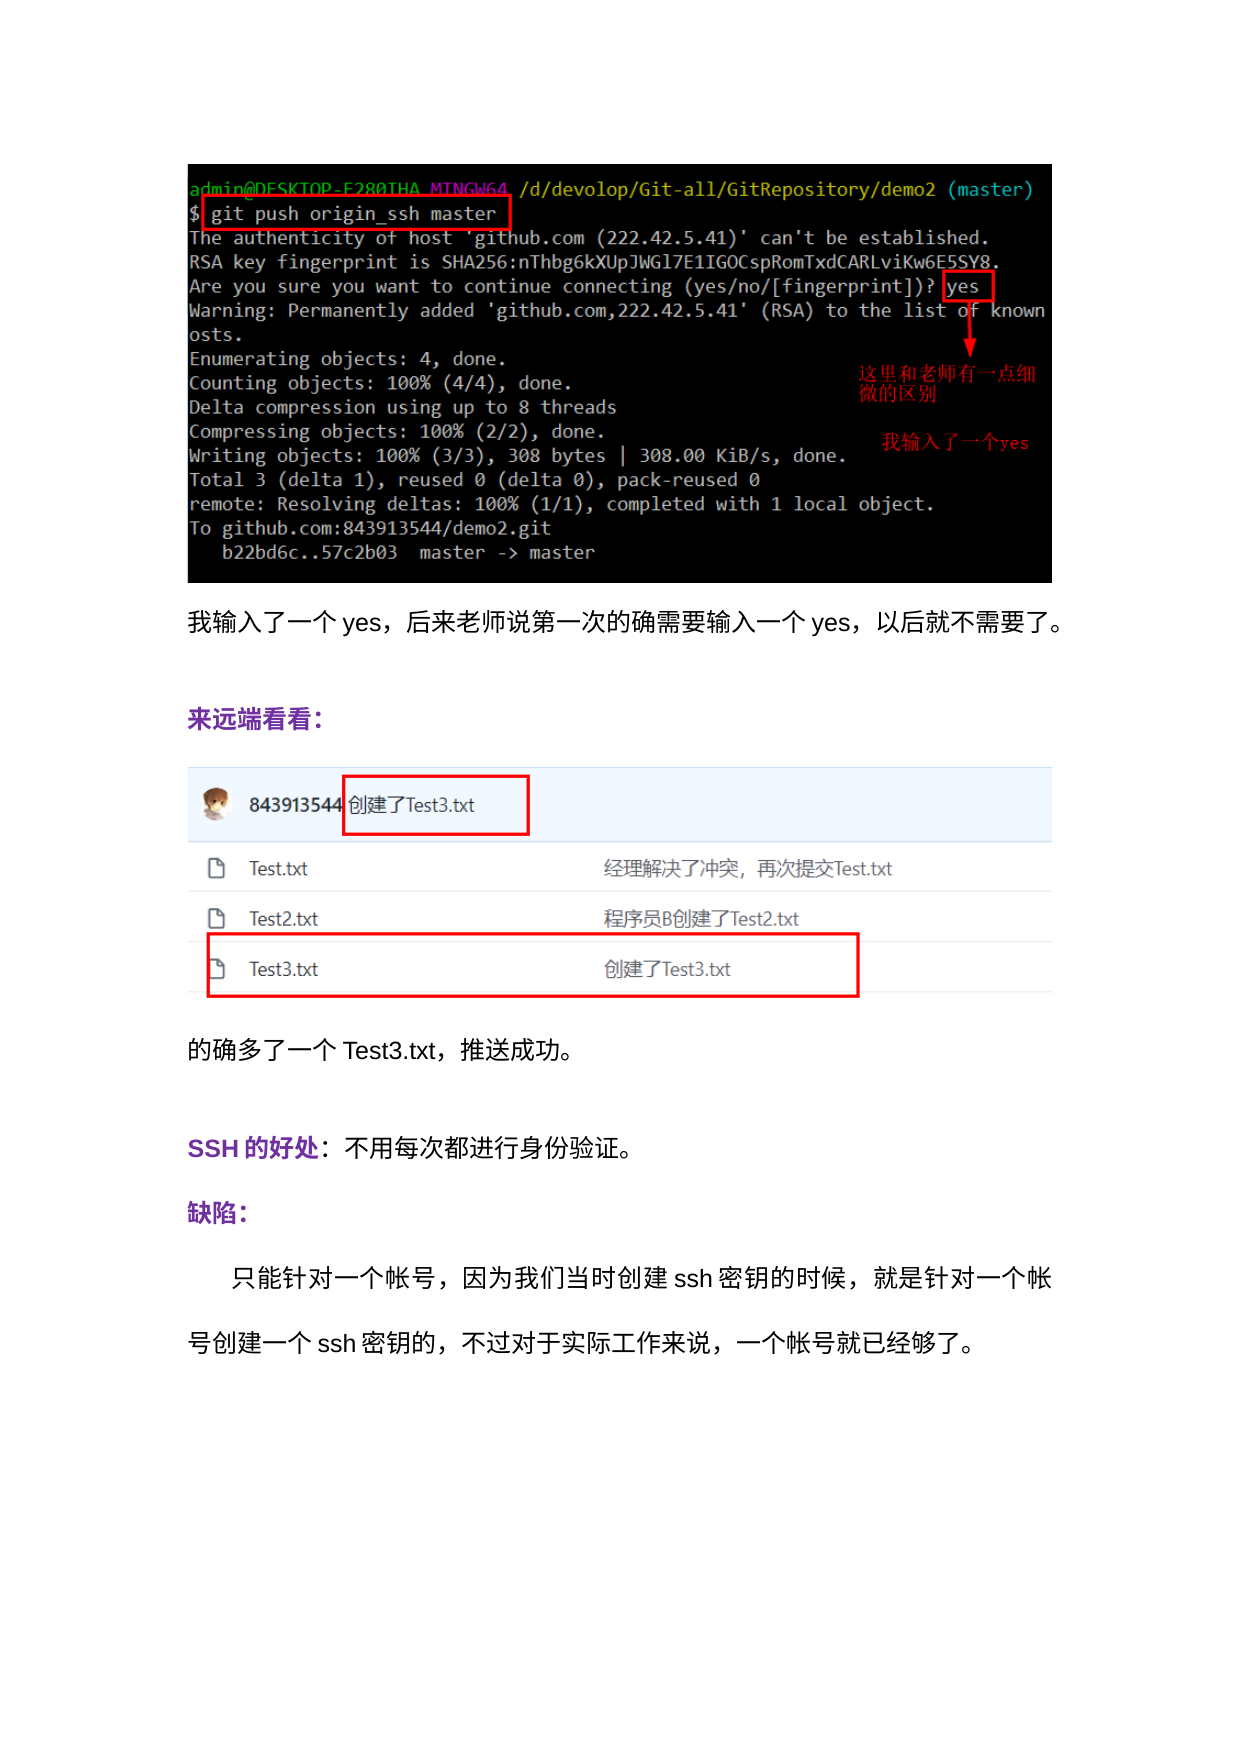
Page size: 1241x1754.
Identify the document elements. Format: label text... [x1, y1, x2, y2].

text 来远端看看： [187, 685, 1053, 750]
picture [187, 164, 1052, 583]
text 我输入了一个yes，后来老师说第一次的确需要输入一个yes，以后就不需要了。 [187, 588, 1053, 653]
text SSH的好处：不用每次都进行身份验证。 [187, 1114, 1053, 1179]
text 的确多了一个Test3.txt，推送成功。 [187, 1016, 1053, 1081]
picture [187, 767, 1053, 999]
text 只能针对一个帐号，因为我们当时创建ssh密钥的时候，就是针对一个帐号创建一个ssh密钥的，不过对于实际工作来说，一个帐号就已经够了。 [187, 1244, 1053, 1374]
text 缺陷： [187, 1179, 1053, 1244]
